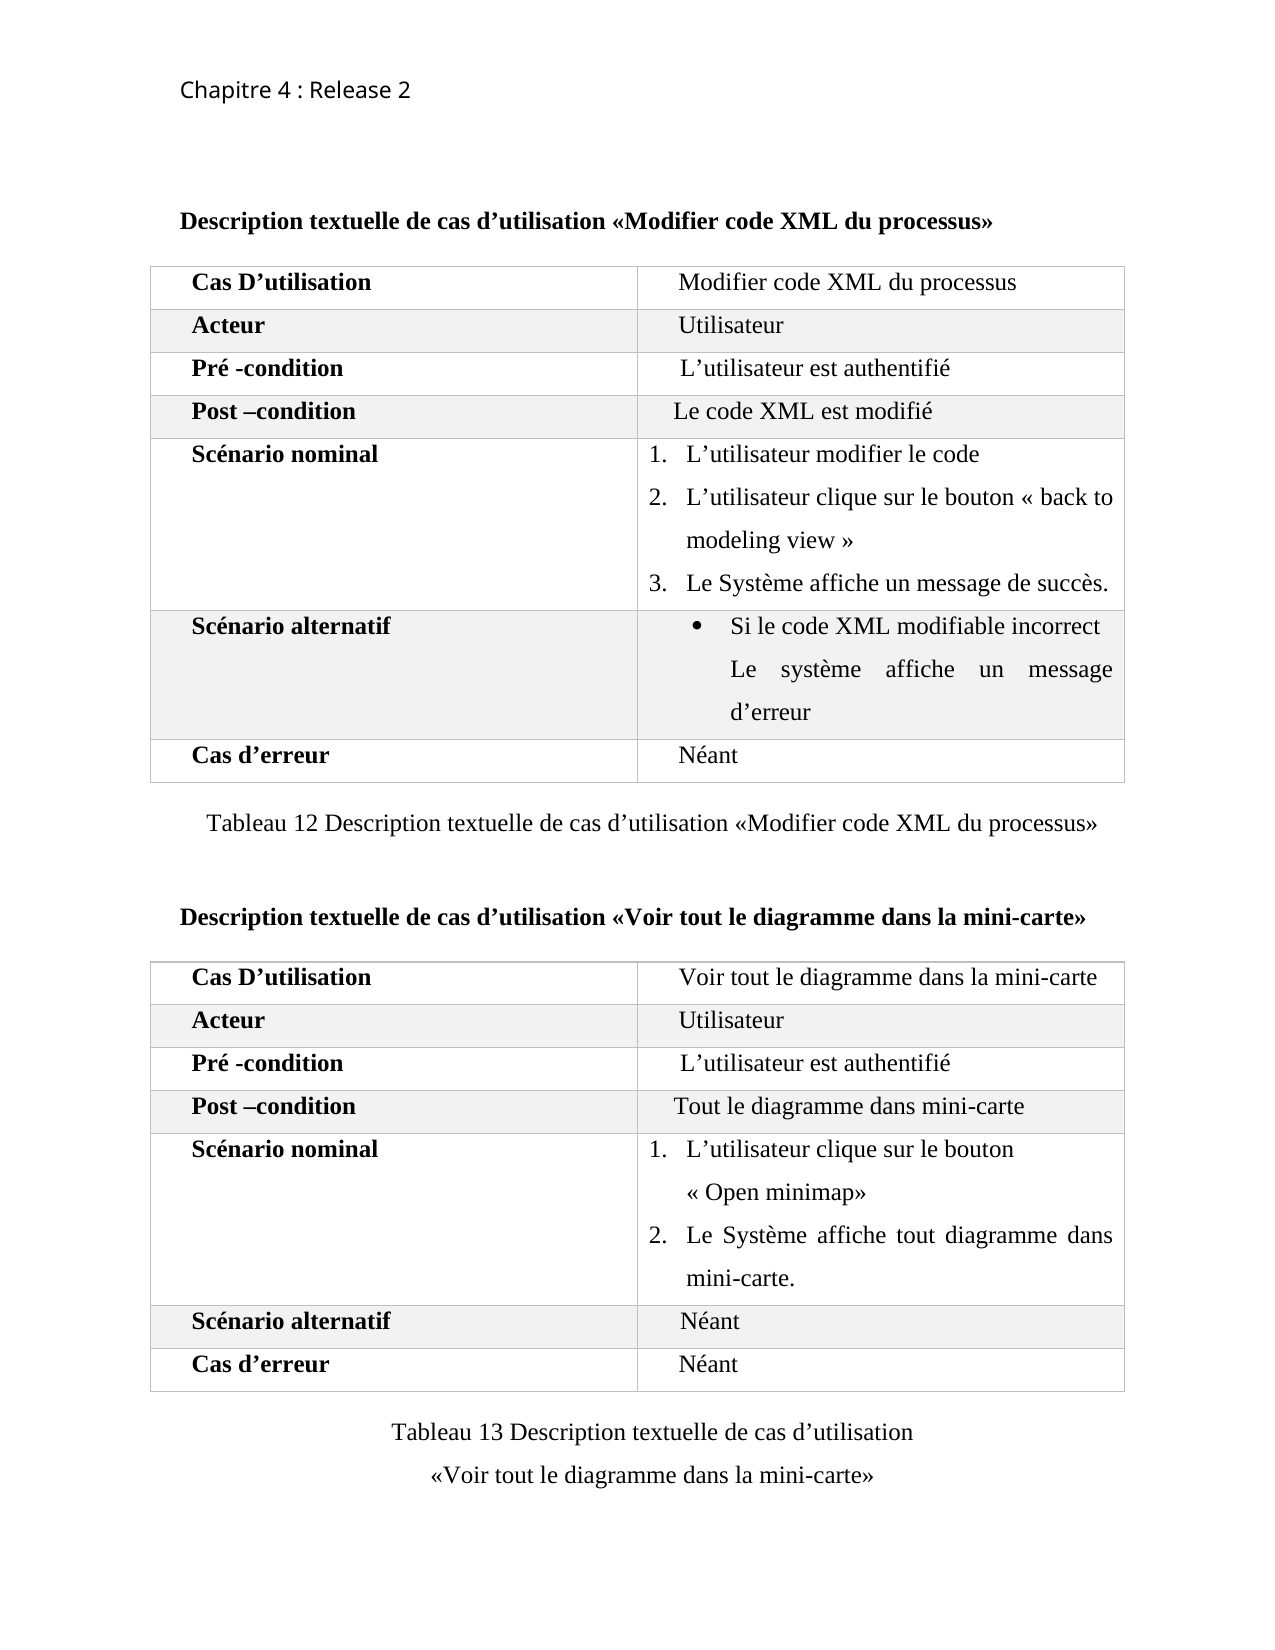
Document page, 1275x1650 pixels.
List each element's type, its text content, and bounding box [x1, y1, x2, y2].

table_cell Néant [638, 1306, 1124, 1348]
table_cell Néant [638, 1349, 1124, 1391]
table_cell L’utilisateur modifier le code L’utilisateur clique sur le bouton « back to modeling view » Le Système affiche un message de succès. [638, 439, 1124, 610]
table_cell Pré -condition [151, 353, 637, 395]
text «Voir tout le diagramme dans la mini-carte» [150, 1460, 1125, 1489]
table_cell Cas d’erreur [151, 740, 637, 782]
table_cell Acteur [151, 1005, 637, 1047]
table_cell Post –condition [151, 396, 637, 438]
table_cell Néant [638, 740, 1124, 782]
table_cell Scénario alternatif [151, 1306, 637, 1348]
table_cell L’utilisateur est authentifié [638, 353, 1124, 395]
table_cell L’utilisateur clique sur le bouton « Open minimap» Le Système affiche tout diagramme dans mini-carte. [638, 1134, 1124, 1305]
text Description textuelle de cas d’utilisation «Voir tout le diagramme dans la mini-carte» [150, 902, 1125, 930]
table_cell Scénario alternatif [151, 611, 637, 739]
table_header Cas D’utilisation [151, 963, 637, 1004]
table_cell Post –condition [151, 1091, 637, 1133]
table_cell L’utilisateur est authentifié [638, 1048, 1124, 1090]
table_cell Pré -condition [151, 1048, 637, 1090]
table_cell Le code XML est modifié [638, 396, 1124, 438]
table_cell Utilisateur [638, 310, 1124, 352]
table_cell Si le code XML modifiable incorrect Le système affiche un message d’erreur [638, 611, 1124, 739]
table_cell Tout le diagramme dans mini-carte [638, 1091, 1124, 1133]
table_cell Acteur [151, 310, 637, 352]
table_cell Cas d’erreur [151, 1349, 637, 1391]
table_cell Utilisateur [638, 1005, 1124, 1047]
table_header Cas D’utilisation [151, 267, 637, 309]
table_cell Scénario nominal [151, 439, 637, 610]
table_header Modifier code XML du processus [638, 267, 1124, 309]
text Description textuelle de cas d’utilisation «Modifier code XML du processus» [150, 206, 1125, 235]
table_header Voir tout le diagramme dans la mini-carte [638, 963, 1124, 1004]
table_cell Scénario nominal [151, 1134, 637, 1305]
